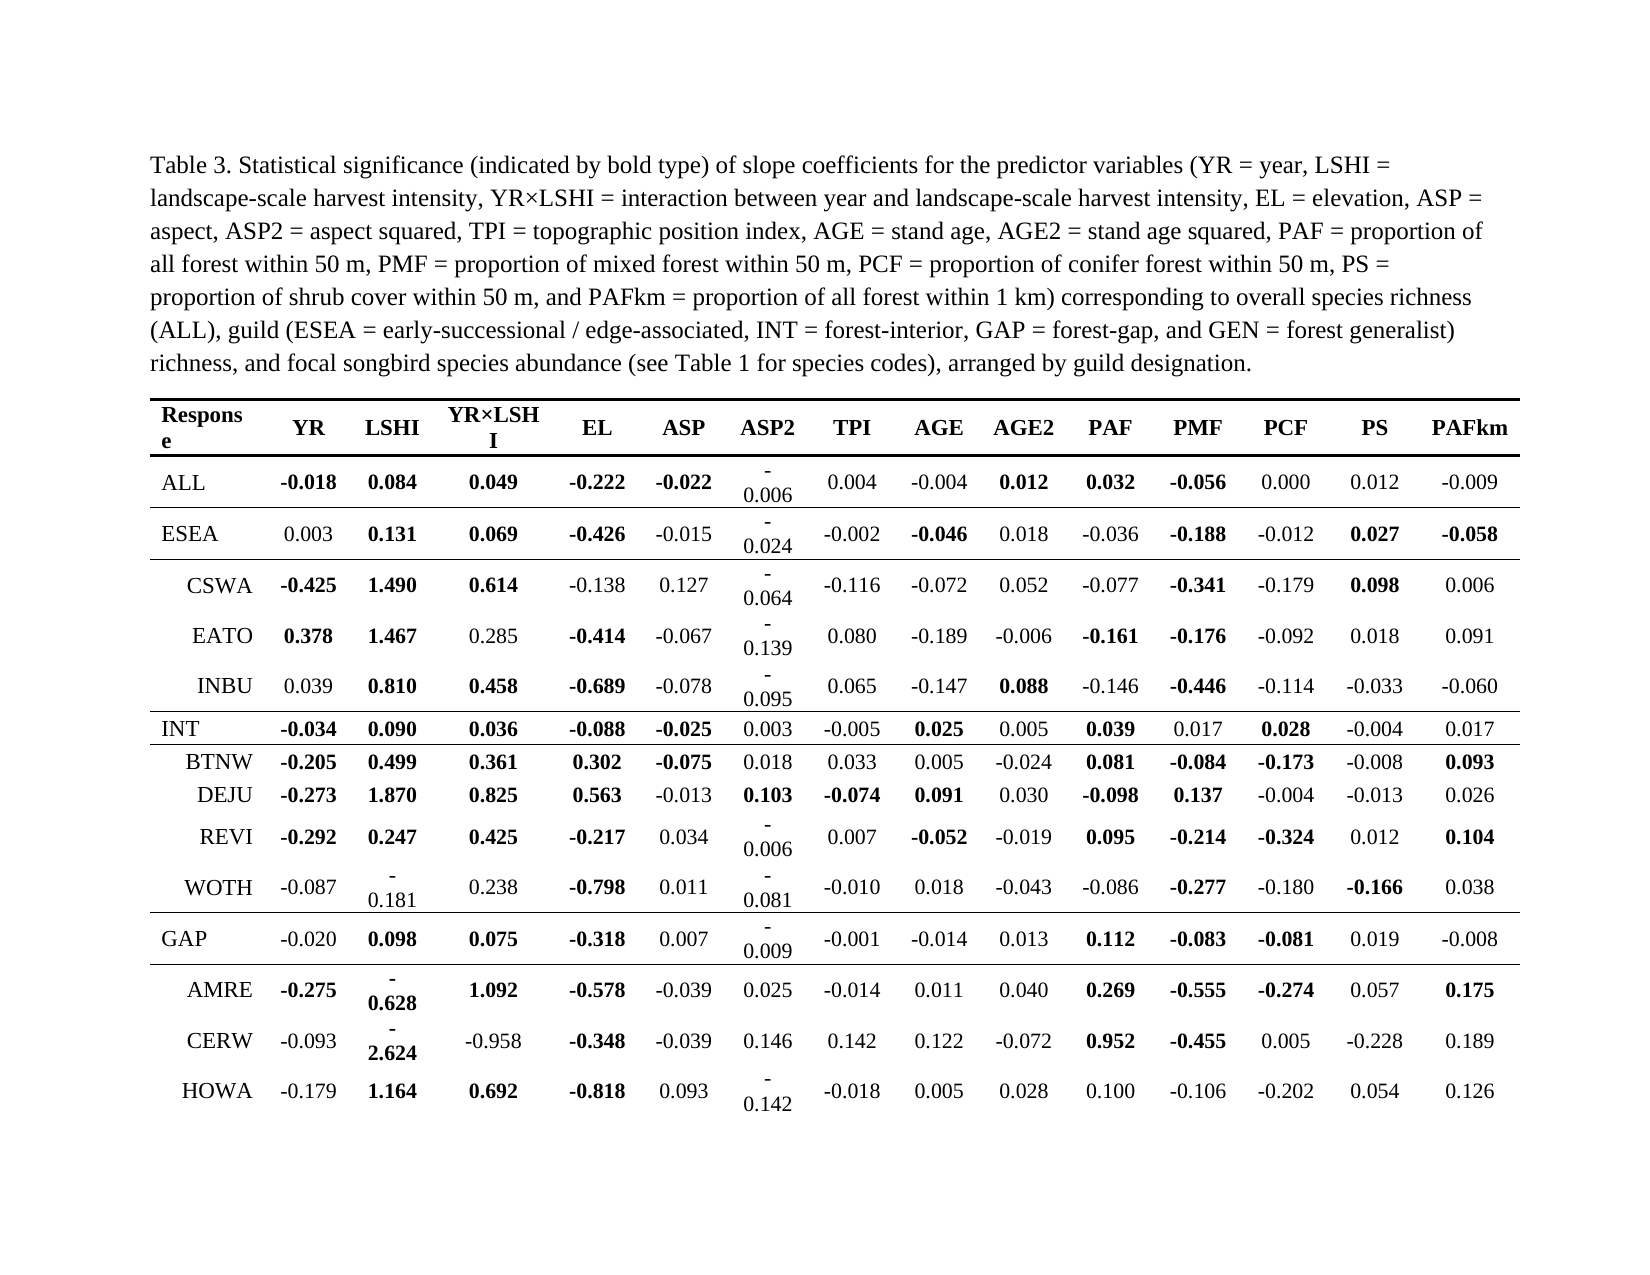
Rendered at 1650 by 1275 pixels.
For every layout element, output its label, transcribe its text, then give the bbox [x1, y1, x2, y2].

table_cell -0.067 [639, 610, 728, 661]
table_cell 0.810 [353, 661, 432, 711]
table_cell -0.798 [555, 862, 639, 912]
table_cell CERW [150, 1015, 264, 1065]
table_cell -0.083 [1154, 913, 1241, 963]
table_cell -0.015 [639, 508, 728, 559]
table_cell -0.426 [555, 508, 639, 559]
table_cell 0.018 [1330, 610, 1419, 661]
table_header AGE [897, 401, 981, 454]
table_cell -0.147 [897, 661, 981, 711]
table_cell -0.095 [728, 661, 807, 711]
table_cell 0.017 [1154, 712, 1241, 744]
table_cell 1.092 [432, 965, 555, 1015]
table_cell -0.064 [728, 560, 807, 610]
table_cell 0.040 [981, 965, 1066, 1015]
table_cell -0.179 [1241, 560, 1330, 610]
table_cell 0.069 [432, 508, 555, 559]
table_cell 0.017 [1419, 712, 1520, 744]
table_cell 0.065 [807, 661, 897, 711]
table_cell -0.114 [1241, 661, 1330, 711]
table_cell 0.499 [353, 745, 432, 778]
table_cell -0.004 [897, 457, 981, 507]
table_cell 0.039 [1066, 712, 1154, 744]
table_cell -0.004 [1241, 778, 1330, 811]
table_cell -0.093 [264, 1015, 353, 1065]
table_cell -0.043 [981, 862, 1066, 912]
table_cell CSWA [150, 560, 264, 610]
table_cell -0.277 [1154, 862, 1241, 912]
table_cell 0.003 [728, 712, 807, 744]
table_cell -0.222 [555, 457, 639, 507]
table_cell 0.052 [981, 560, 1066, 610]
table_cell 0.026 [1419, 778, 1520, 811]
table_cell 0.238 [432, 862, 555, 912]
table_cell 0.034 [639, 811, 728, 862]
table_cell INBU [150, 661, 264, 711]
table_cell 0.175 [1419, 965, 1520, 1015]
table_cell HOWA [150, 1065, 264, 1116]
table_cell -0.005 [807, 712, 897, 744]
table_cell 0.012 [981, 457, 1066, 507]
table_cell 0.025 [728, 965, 807, 1015]
table_cell 0.189 [1419, 1015, 1520, 1065]
table_cell -0.446 [1154, 661, 1241, 711]
table_cell 0.692 [432, 1065, 555, 1116]
table_cell -0.022 [639, 457, 728, 507]
table_cell 0.127 [639, 560, 728, 610]
table_cell 0.005 [1241, 1015, 1330, 1065]
table_cell 0.005 [897, 745, 981, 778]
table_cell -0.072 [981, 1015, 1066, 1065]
table_cell 0.093 [1419, 745, 1520, 778]
table_cell 0.103 [728, 778, 807, 811]
table_cell -0.012 [1241, 508, 1330, 559]
table_cell -0.142 [728, 1065, 807, 1116]
table_cell -0.092 [1241, 610, 1330, 661]
table_header ASP2 [728, 401, 807, 454]
table_header PS [1330, 401, 1419, 454]
table_cell 0.122 [897, 1015, 981, 1065]
table_cell 0.247 [353, 811, 432, 862]
table_cell 0.378 [264, 610, 353, 661]
table_cell -0.052 [897, 811, 981, 862]
table_cell 0.018 [728, 745, 807, 778]
table_cell 0.038 [1419, 862, 1520, 912]
table_cell -0.081 [728, 862, 807, 912]
table_cell -0.008 [1330, 745, 1419, 778]
table_cell 0.088 [981, 661, 1066, 711]
table_cell 0.091 [1419, 610, 1520, 661]
table_cell 0.361 [432, 745, 555, 778]
table_cell -2.624 [353, 1015, 432, 1065]
table_cell -0.180 [1241, 862, 1330, 912]
table_cell -0.958 [432, 1015, 555, 1065]
table_cell 0.090 [353, 712, 432, 744]
table_cell 0.269 [1066, 965, 1154, 1015]
table_header PMF [1154, 401, 1241, 454]
table_cell -0.077 [1066, 560, 1154, 610]
table_cell -0.020 [264, 913, 353, 963]
table_cell 1.490 [353, 560, 432, 610]
table_cell ESEA [150, 508, 264, 559]
table_cell -0.087 [264, 862, 353, 912]
table_cell -0.024 [728, 508, 807, 559]
table_cell -0.046 [897, 508, 981, 559]
table_cell -0.025 [639, 712, 728, 744]
table_cell -0.414 [555, 610, 639, 661]
table_cell -0.098 [1066, 778, 1154, 811]
table_cell -0.075 [639, 745, 728, 778]
table_cell 0.285 [432, 610, 555, 661]
table_cell GAP [150, 913, 264, 963]
table_header EL [555, 401, 639, 454]
table_cell -0.033 [1330, 661, 1419, 711]
table_cell -0.008 [1419, 913, 1520, 963]
table_cell 1.467 [353, 610, 432, 661]
table_cell -0.166 [1330, 862, 1419, 912]
table_cell 0.057 [1330, 965, 1419, 1015]
table_cell 0.146 [728, 1015, 807, 1065]
table_cell 0.425 [432, 811, 555, 862]
table_cell -0.013 [1330, 778, 1419, 811]
table_cell 0.012 [1330, 811, 1419, 862]
table_header PCF [1241, 401, 1330, 454]
table_cell -0.555 [1154, 965, 1241, 1015]
table_header YR [264, 401, 353, 454]
table_cell 0.000 [1241, 457, 1330, 507]
table_cell 0.825 [432, 778, 555, 811]
table_cell BTNW [150, 745, 264, 778]
table_cell -0.341 [1154, 560, 1241, 610]
table_cell WOTH [150, 862, 264, 912]
table_cell REVI [150, 811, 264, 862]
table_cell -0.009 [728, 913, 807, 963]
table_cell 0.095 [1066, 811, 1154, 862]
table_cell 0.011 [639, 862, 728, 912]
table_cell -0.181 [353, 862, 432, 912]
table_cell 0.091 [897, 778, 981, 811]
table_cell 0.039 [264, 661, 353, 711]
table_cell -0.084 [1154, 745, 1241, 778]
table_cell 0.025 [897, 712, 981, 744]
table_cell 0.093 [639, 1065, 728, 1116]
table_cell -0.275 [264, 965, 353, 1015]
table_cell -0.056 [1154, 457, 1241, 507]
table_cell -0.818 [555, 1065, 639, 1116]
table_cell -0.146 [1066, 661, 1154, 711]
table_header YR×LSHI [432, 401, 555, 454]
table_cell 0.027 [1330, 508, 1419, 559]
table_cell -0.578 [555, 965, 639, 1015]
table_cell -0.006 [981, 610, 1066, 661]
table_cell 0.007 [639, 913, 728, 963]
table_header ASP [639, 401, 728, 454]
table_cell 0.005 [897, 1065, 981, 1116]
table_cell 0.032 [1066, 457, 1154, 507]
table_cell -0.139 [728, 610, 807, 661]
table_cell -0.018 [807, 1065, 897, 1116]
table_header TPI [807, 401, 897, 454]
table_cell -0.086 [1066, 862, 1154, 912]
table_cell ALL [150, 457, 264, 507]
table_cell 0.028 [1241, 712, 1330, 744]
table_cell 0.011 [897, 965, 981, 1015]
table_cell -0.138 [555, 560, 639, 610]
table_cell 0.019 [1330, 913, 1419, 963]
table_cell -0.072 [897, 560, 981, 610]
table_cell 0.614 [432, 560, 555, 610]
table_cell -0.014 [807, 965, 897, 1015]
table_cell -0.217 [555, 811, 639, 862]
table_cell -0.176 [1154, 610, 1241, 661]
table_cell 0.005 [981, 712, 1066, 744]
table_cell 0.081 [1066, 745, 1154, 778]
table_cell -0.274 [1241, 965, 1330, 1015]
table_cell 0.100 [1066, 1065, 1154, 1116]
table_cell -0.179 [264, 1065, 353, 1116]
table_cell -0.324 [1241, 811, 1330, 862]
table_cell -0.318 [555, 913, 639, 963]
table_cell 0.080 [807, 610, 897, 661]
table_cell -0.078 [639, 661, 728, 711]
table_cell 0.104 [1419, 811, 1520, 862]
table_cell 0.054 [1330, 1065, 1419, 1116]
table_cell -0.001 [807, 913, 897, 963]
table_cell -0.106 [1154, 1065, 1241, 1116]
table_cell DEJU [150, 778, 264, 811]
table_cell -0.013 [639, 778, 728, 811]
table_cell -0.348 [555, 1015, 639, 1065]
table_cell 0.137 [1154, 778, 1241, 811]
table_header Response [150, 401, 264, 454]
table_cell 0.142 [807, 1015, 897, 1065]
table_cell -0.014 [897, 913, 981, 963]
table_cell -0.002 [807, 508, 897, 559]
table_cell 0.126 [1419, 1065, 1520, 1116]
table_cell 0.013 [981, 913, 1066, 963]
text Table 3. Statistical significance (indicated by bold type) of slope coefficients for the predictor variables (YR = year, LSHI = landscape-scale harvest intensity, YR×LSHI = interaction between year and landscape-scale harvest intensity, EL = elevation, ASP = aspect, ASP2 = aspect squared, TPI = topographic position index, AGE = stand age, AGE2 = stand age squared, PAF = proportion of all forest within 50 m, PMF = proportion of mixed forest within 50 m, PCF = proportion of conifer forest within 50 m, PS = proportion of shrub cover within 50 m, and PAFkm = proportion of all forest within 1 km) corresponding to overall species richness (ALL), guild (ESEA = early-successional / edge-associated, INT = forest-interior, GAP = forest-gap, and GEN = forest generalist) richness, and focal songbird species abundance (see Table 1 for species codes), arranged by guild designation. [150, 150, 1500, 377]
table_cell -0.202 [1241, 1065, 1330, 1116]
table_cell -0.024 [981, 745, 1066, 778]
table_cell -0.188 [1154, 508, 1241, 559]
table_cell 0.003 [264, 508, 353, 559]
table_cell -0.689 [555, 661, 639, 711]
table_cell 0.028 [981, 1065, 1066, 1116]
table_cell -0.018 [264, 457, 353, 507]
table_cell 0.033 [807, 745, 897, 778]
table_cell 0.049 [432, 457, 555, 507]
table_cell 0.018 [981, 508, 1066, 559]
table_cell 0.084 [353, 457, 432, 507]
table_cell -0.455 [1154, 1015, 1241, 1065]
table_cell -0.010 [807, 862, 897, 912]
table_cell 1.870 [353, 778, 432, 811]
table_cell -0.004 [1330, 712, 1419, 744]
table_cell 1.164 [353, 1065, 432, 1116]
table_cell 0.131 [353, 508, 432, 559]
table_cell -0.006 [728, 457, 807, 507]
table_cell 0.952 [1066, 1015, 1154, 1065]
table_cell -0.205 [264, 745, 353, 778]
table_cell 0.036 [432, 712, 555, 744]
table_cell 0.018 [897, 862, 981, 912]
table_cell 0.563 [555, 778, 639, 811]
table_cell -0.039 [639, 1015, 728, 1065]
table_header PAF [1066, 401, 1154, 454]
table_cell -0.228 [1330, 1015, 1419, 1065]
table_cell 0.112 [1066, 913, 1154, 963]
table_cell EATO [150, 610, 264, 661]
table_cell AMRE [150, 965, 264, 1015]
table_cell -0.058 [1419, 508, 1520, 559]
table_cell -0.189 [897, 610, 981, 661]
table_cell -0.088 [555, 712, 639, 744]
table_cell -0.036 [1066, 508, 1154, 559]
table_cell 0.004 [807, 457, 897, 507]
table_cell INT [150, 712, 264, 744]
table_cell -0.116 [807, 560, 897, 610]
table_cell 0.098 [1330, 560, 1419, 610]
table_cell 0.006 [1419, 560, 1520, 610]
table_cell -0.173 [1241, 745, 1330, 778]
table_cell 0.007 [807, 811, 897, 862]
table_cell -0.019 [981, 811, 1066, 862]
table_cell -0.273 [264, 778, 353, 811]
table_header AGE2 [981, 401, 1066, 454]
table_cell 0.302 [555, 745, 639, 778]
table_cell -0.009 [1419, 457, 1520, 507]
table_cell 0.098 [353, 913, 432, 963]
table_cell 0.030 [981, 778, 1066, 811]
table_header LSHI [353, 401, 432, 454]
table_cell 0.075 [432, 913, 555, 963]
table_cell 0.458 [432, 661, 555, 711]
table_cell -0.214 [1154, 811, 1241, 862]
table_cell -0.628 [353, 965, 432, 1015]
table_header PAFkm [1419, 401, 1520, 454]
table_cell -0.161 [1066, 610, 1154, 661]
table_cell -0.039 [639, 965, 728, 1015]
table_cell -0.060 [1419, 661, 1520, 711]
table_cell -0.081 [1241, 913, 1330, 963]
table_cell 0.012 [1330, 457, 1419, 507]
table_cell -0.074 [807, 778, 897, 811]
table_cell -0.292 [264, 811, 353, 862]
table_cell -0.425 [264, 560, 353, 610]
table_cell -0.034 [264, 712, 353, 744]
table_cell -0.006 [728, 811, 807, 862]
